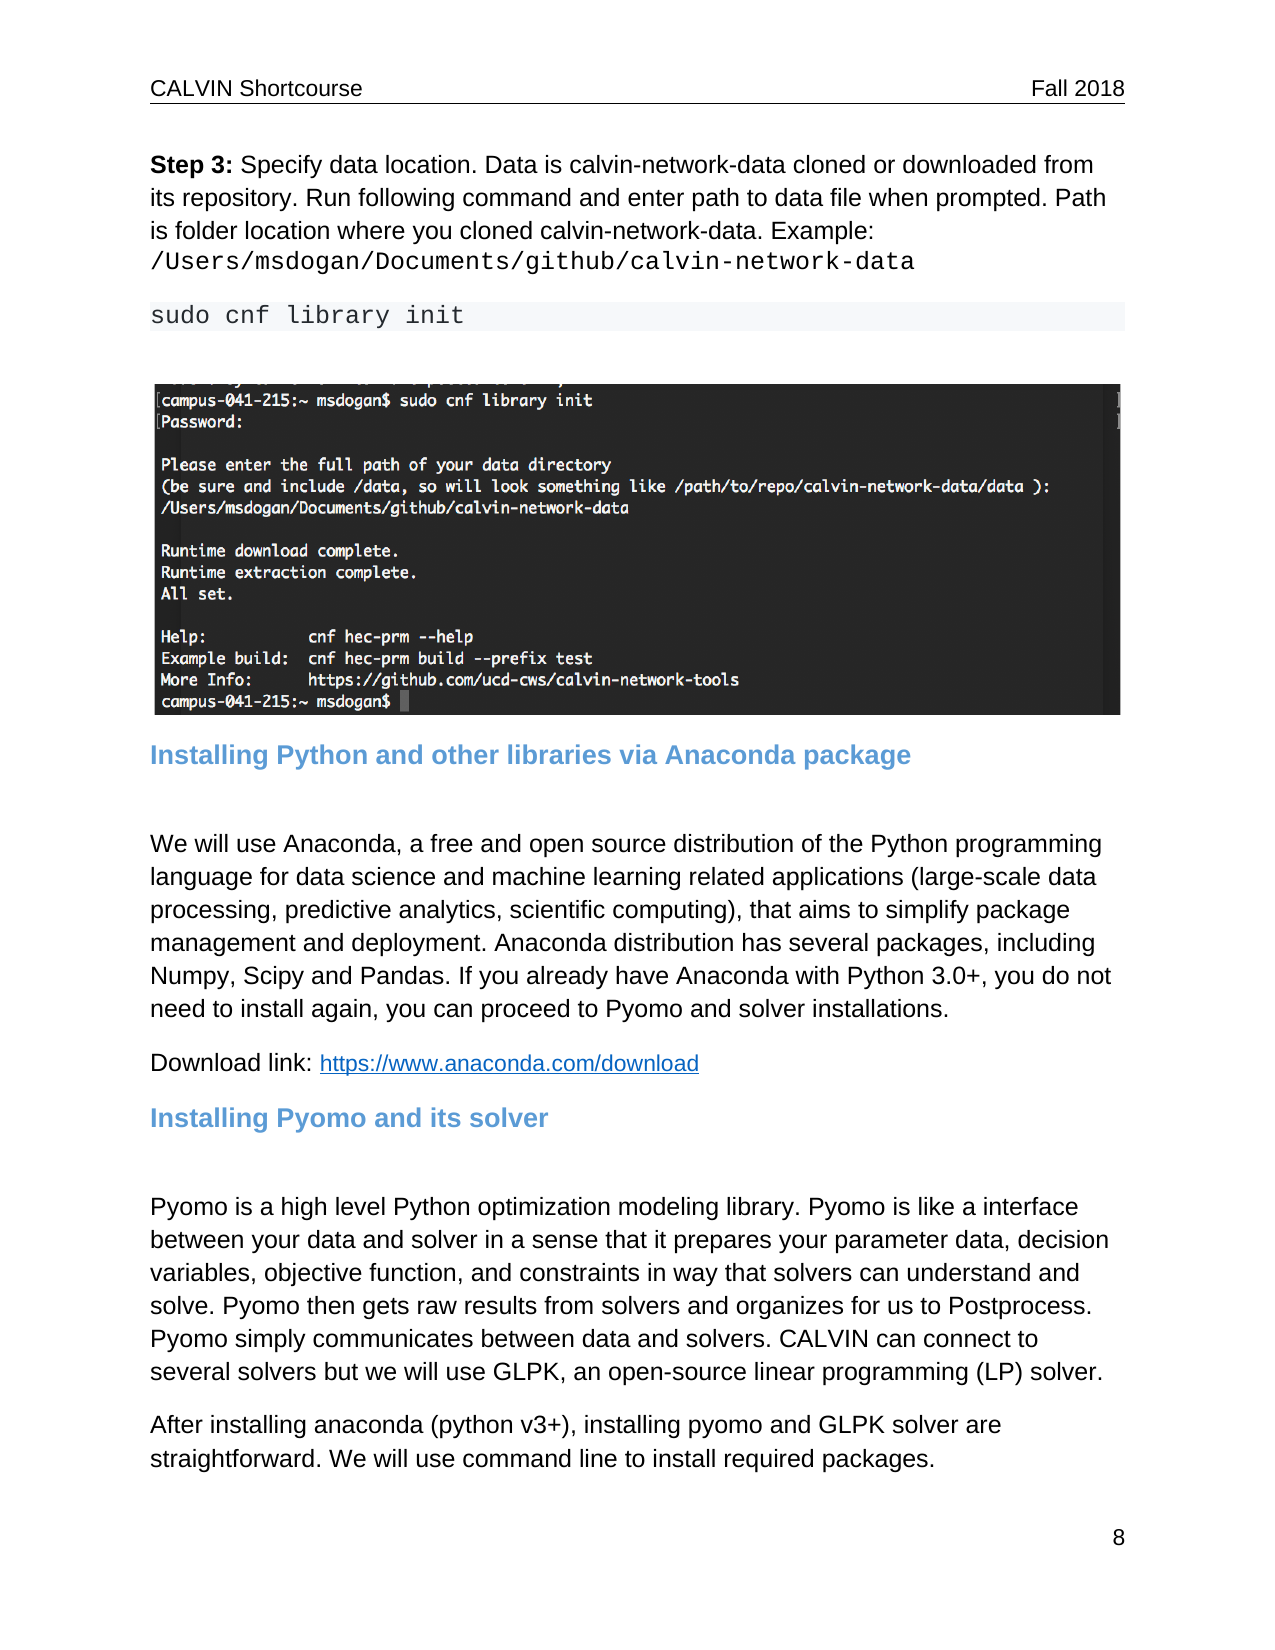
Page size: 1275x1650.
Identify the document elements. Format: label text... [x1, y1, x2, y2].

text We will use Anaconda, a free and open source distribution of the Python programming language for data science and machine learning related applications (large-scale data processing, predictive analytics, scientific computing), that aims to simplify package management and deployment. Anaconda distribution has several packages, including Numpy, Scipy and Pandas. If you already have Anaconda with Python 3.0+, you do not need to install again, you can proceed to Pyomo and solver installations. [150, 829, 1125, 1023]
text After installing anaconda (python v3+), installing pyomo and GLPK solver are straightforward. We will use command line to install required packages. [150, 1411, 1125, 1472]
picture [154, 384, 1121, 715]
text Pyomo is a high level Python optimization modeling library. Pyomo is like a interface between your data and solver in a sense that it prepares your parameter data, decision variables, objective function, and constraints in way that solvers can understand and solve. Pyomo then gets raw results from solvers and organizes for us to Postprocess. Pyomo simply communicates between data and solvers. CALVIN can connect to several solvers but we will use GLPK, an open-source linear programming (LP) solver. [150, 1192, 1125, 1385]
text Download link: https://www.anaconda.com/download [150, 1048, 1125, 1077]
text sudo cnf library init [150, 302, 1125, 331]
subtitle Installing Python and other libraries via Anaconda package [150, 739, 1125, 770]
text Step 3: Specify data location. Data is calvin-network-data cloned or downloaded from its repository. Run following command and enter path to data file when prompted. Path is folder location where you cloned calvin-network-data. Example: /Users/msdogan/Documents/github/calvin-network-data [150, 150, 1125, 277]
subtitle Installing Pyomo and its solver [150, 1102, 1125, 1133]
